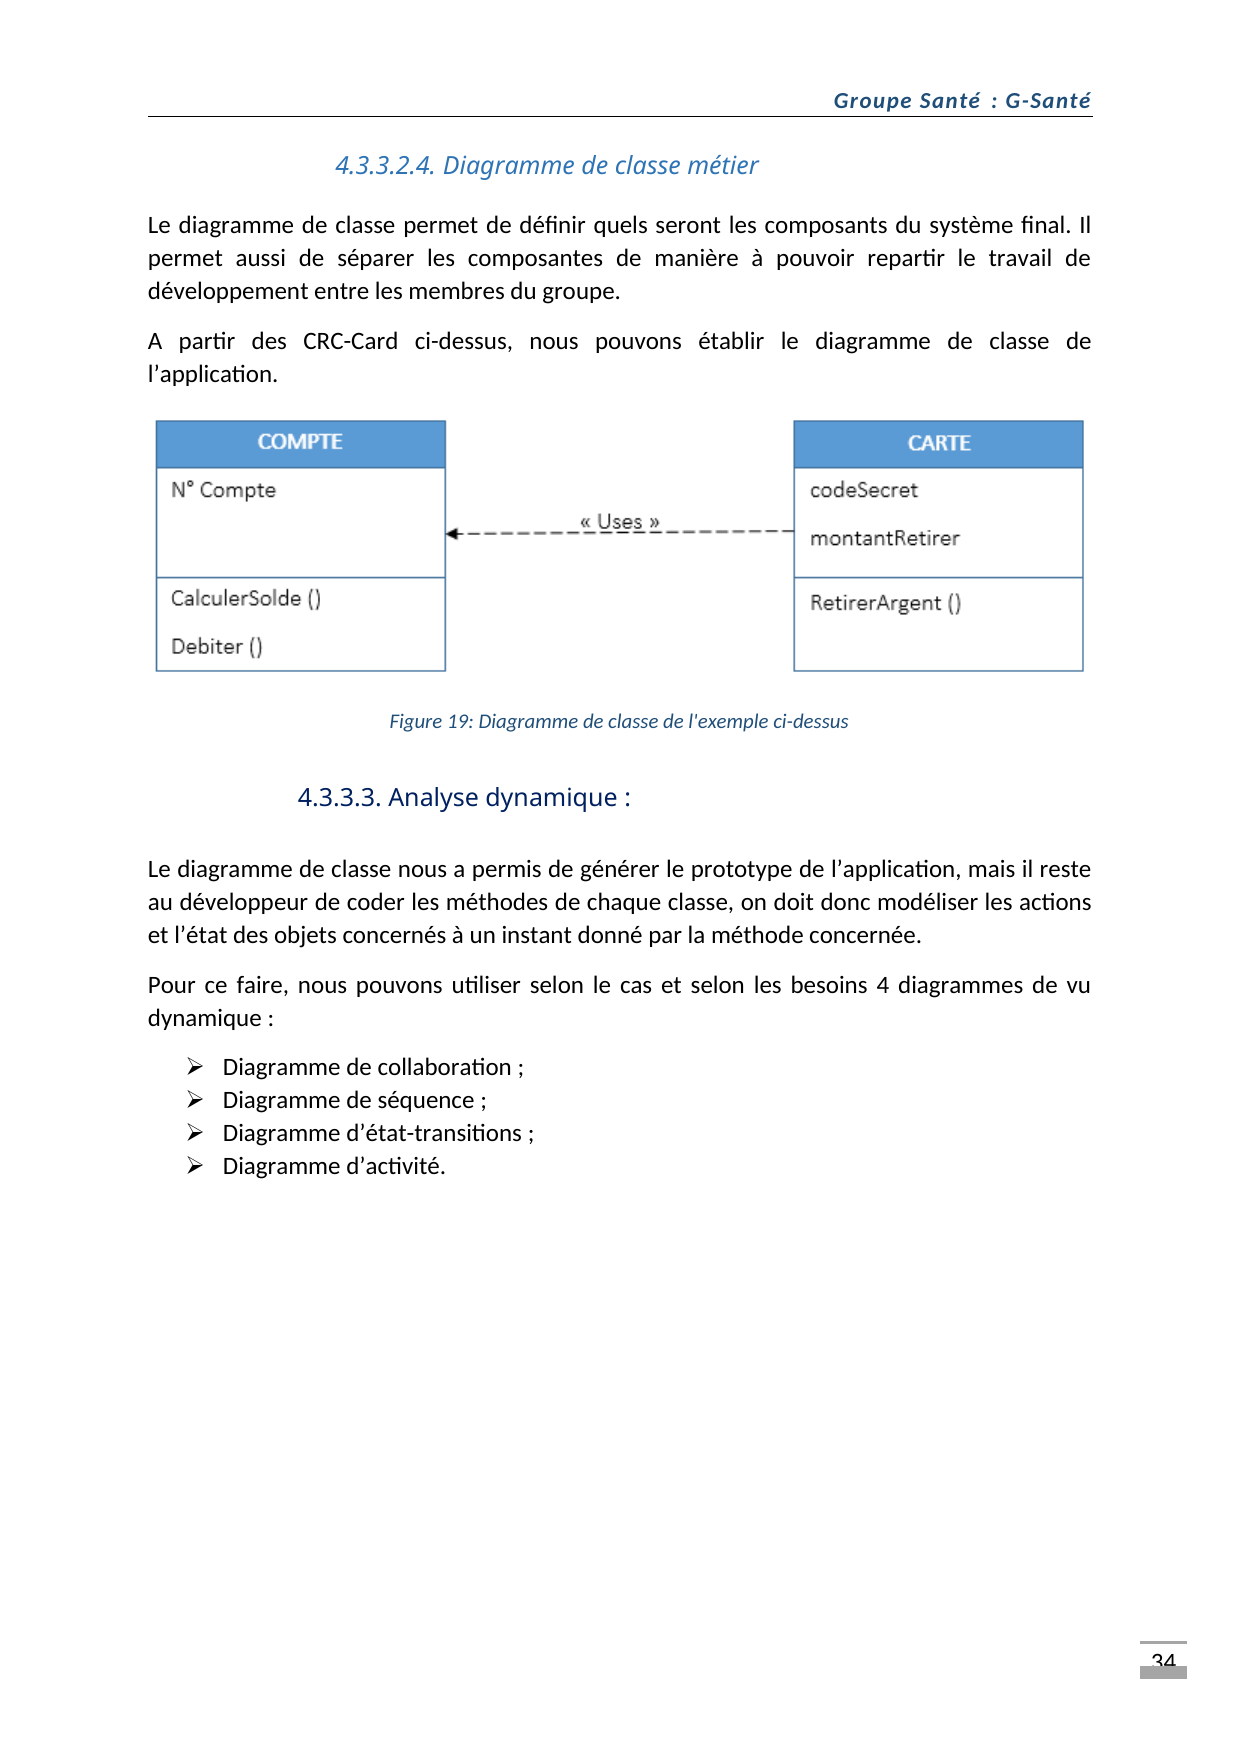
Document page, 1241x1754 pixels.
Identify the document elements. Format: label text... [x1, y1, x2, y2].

list Diagramme de séquence ; [185, 1084, 1093, 1115]
subtitle Analyse dynamique : [295, 779, 1093, 813]
list Diagramme d’état-transitions ; [185, 1117, 1093, 1148]
list Diagramme de collaboration ; [185, 1052, 1093, 1082]
subtitle Diagramme de classe métier [335, 148, 1093, 182]
text Le diagramme de classe permet de définir quels seront les composants du système final. Il permet aussi de séparer les composantes de manière à pouvoir repartir le travail de développement entre les membres du groupe. [148, 209, 1093, 306]
text A partir des CRC-Card ci-dessus, nous pouvons établir le diagramme de classe de l’application. [148, 325, 1093, 388]
text Pour ce faire, nous pouvons utiliser selon le cas et selon les besoins 4 diagrammes de vu dynamique : [148, 969, 1093, 1032]
list Diagramme d’activité. [185, 1150, 1093, 1181]
text Figure 19: Diagramme de classe de l'exemple ci-dessus [148, 708, 1093, 733]
picture [147, 407, 1093, 681]
text Le diagramme de classe nous a permis de générer le prototype de l’application, mais il reste au développeur de coder les méthodes de chaque classe, on doit donc modéliser les actions et l’état des objets concernés à un instant donné par la méthode concernée. [148, 854, 1093, 950]
